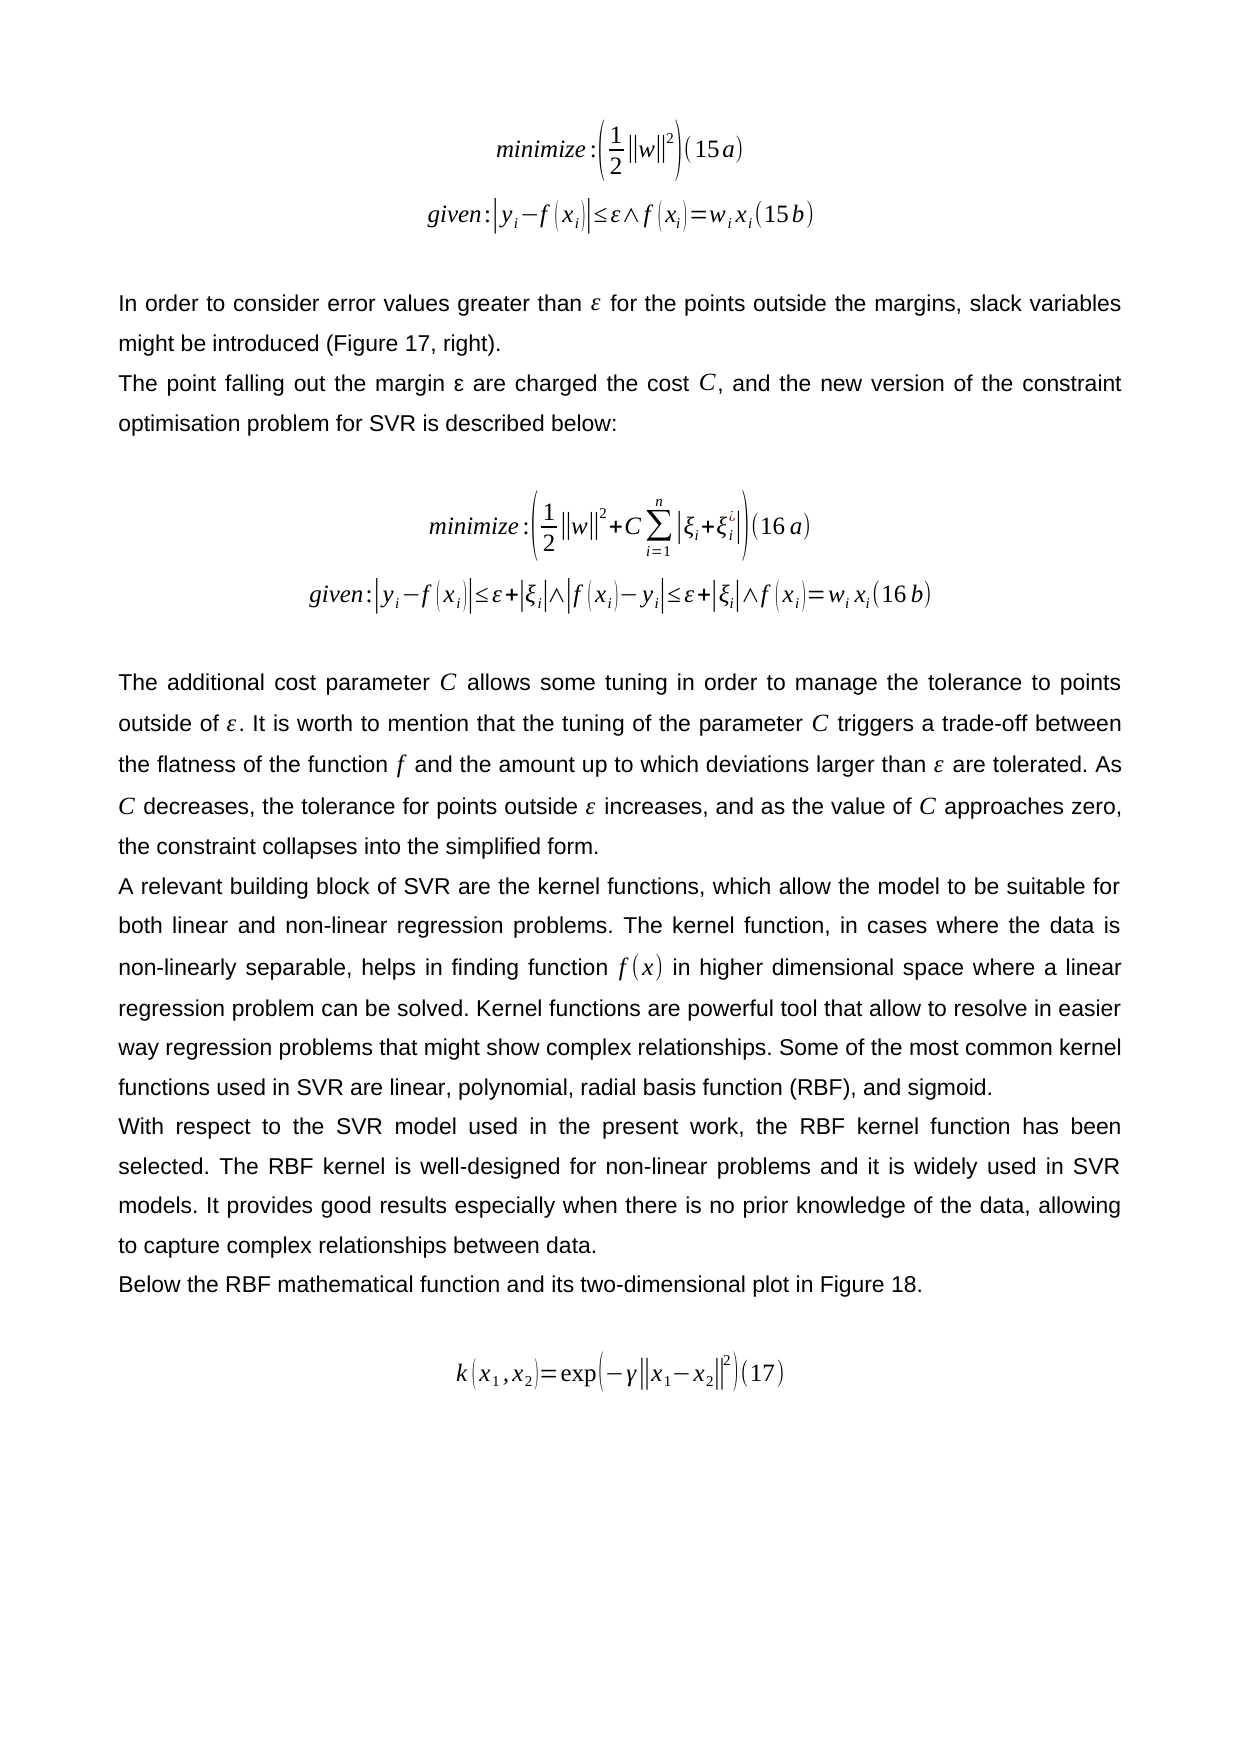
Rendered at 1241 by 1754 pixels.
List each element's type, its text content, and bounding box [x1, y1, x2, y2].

text Below the RBF mathematical function and its two-dimensional plot in Figure 18. [118, 1271, 1122, 1298]
text The point falling out the margin ε are charged the cost , and the new version of the constraint optimisation problem for SVR is described below: [118, 369, 1122, 436]
text With respect to the SVR model used in the present work, the RBF kernel function has been selected. The RBF kernel is well-designed for non-linear problems and it is widely used in SVR models. It provides good results especially when there is no prior knowledge of the data, allowing to capture complex relationships between data. [118, 1113, 1122, 1258]
text A relevant building block of SVR are the kernel functions, which allow the model to be suitable for both linear and non-linear regression problems. The kernel function, in cases where the data is non-linearly separable, helps in finding function in higher dimensional space where a linear regression problem can be solved. Kernel functions are powerful tool that allow to resolve in easier way regression problems that might show complex relationships. Some of the most common kernel functions used in SVR are linear, polynomial, radial basis function (RBF), and sigmoid. [118, 873, 1122, 1100]
text In order to consider error values greater than for the points outside the margins, slack variables might be introduced (Figure 17, right). [118, 289, 1122, 356]
text The additional cost parameter allows some tuning in order to manage the tolerance to points outside of . It is worth to mention that the tuning of the parameter triggers a trade-off between the flatness of the function and the amount up to which deviations larger than are tolerated. As decreases, the tolerance for points outside increases, and as the value of approaches zero, the constraint collapses into the simplified form. [118, 669, 1122, 860]
